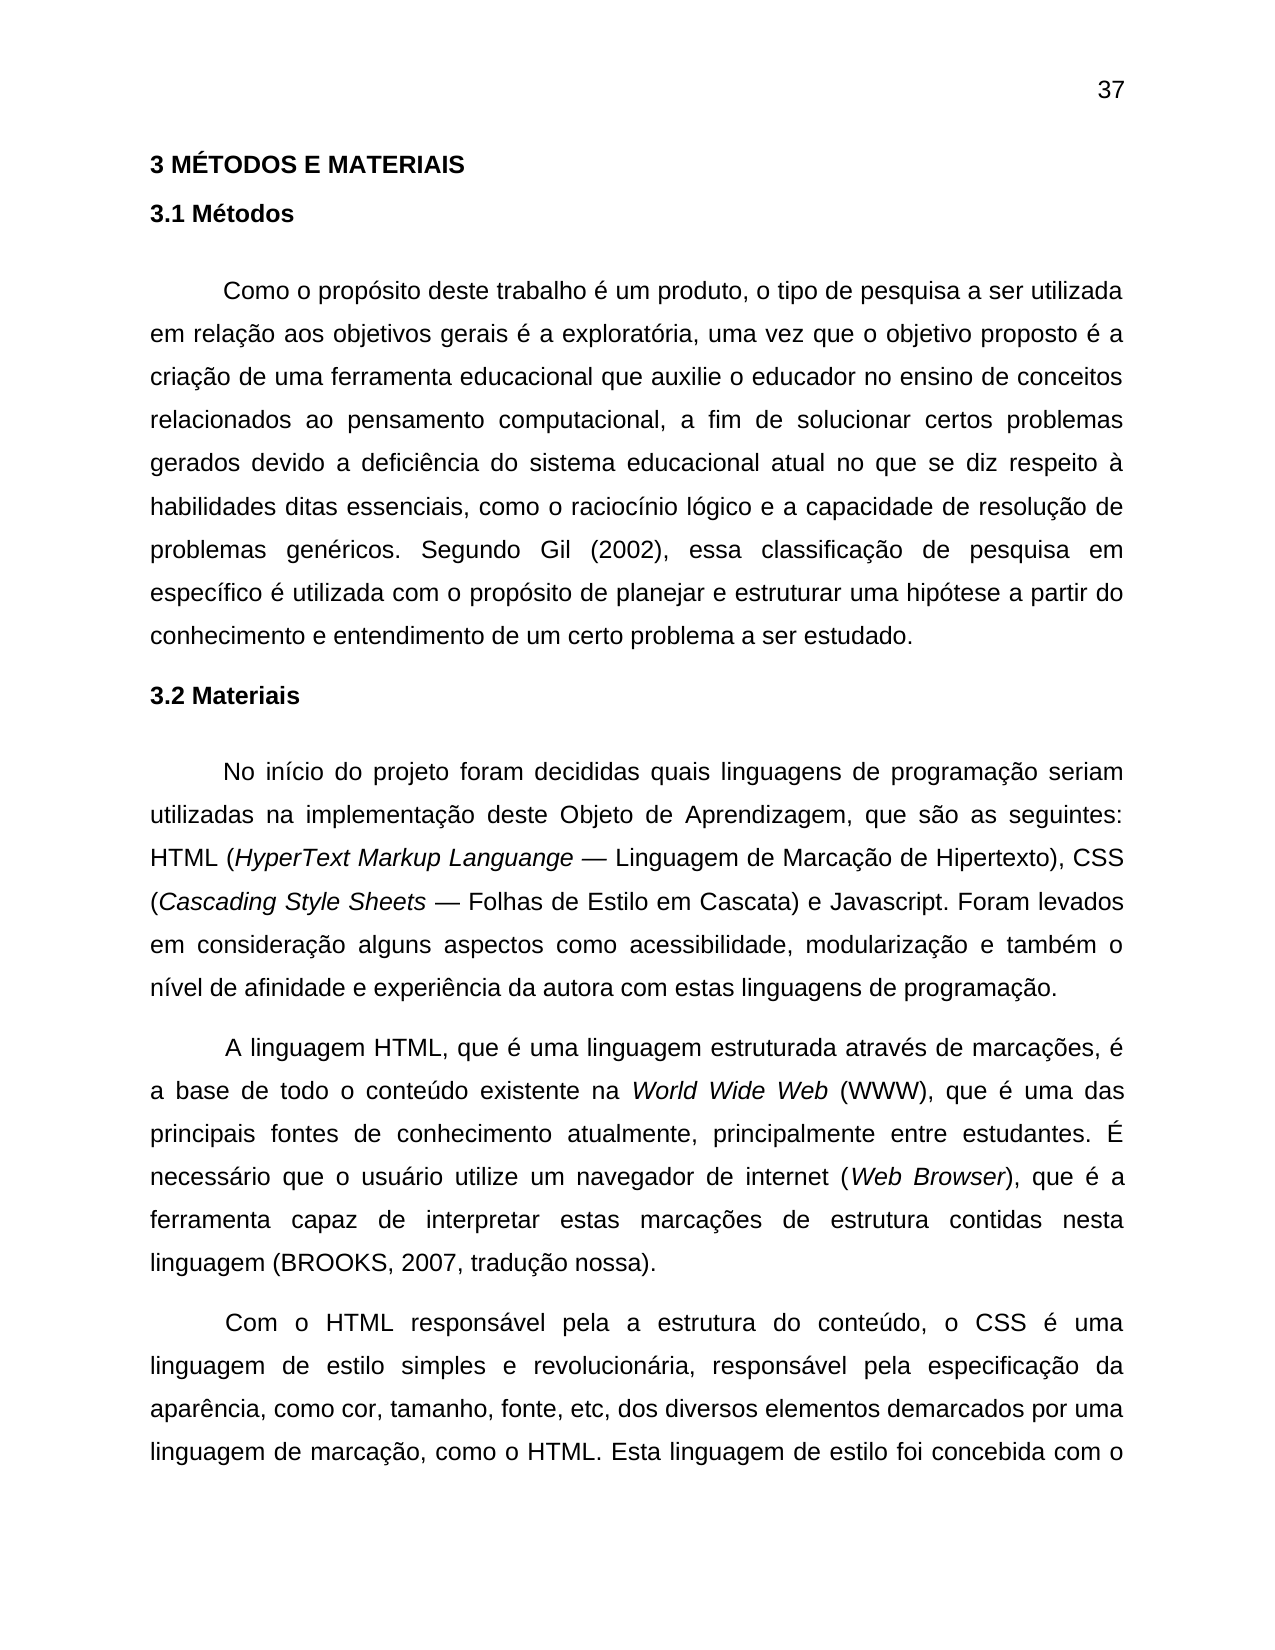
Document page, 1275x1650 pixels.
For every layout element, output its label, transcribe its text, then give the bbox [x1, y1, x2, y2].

text Como o propósito deste trabalho é um produto, o tipo de pesquisa a ser utilizada em relação aos objetivos gerais é a exploratória, uma vez que o objetivo proposto é a criação de uma ferramenta educacional que auxilie o educador no ensino de conceitos relacionados ao pensamento computacional, a fim de solucionar certos problemas gerados devido a deficiência do sistema educacional atual no que se diz respeito à habilidades ditas essenciais, como o raciocínio lógico e a capacidade de resolução de problemas genéricos. Segundo Gil (2002), essa classificação de pesquisa em específico é utilizada com o propósito de planejar e estruturar uma hipótese a partir do conhecimento e entendimento de um certo problema a ser estudado. [150, 276, 1125, 649]
subtitle 3.1 Métodos [150, 199, 1125, 228]
subtitle 3 métodos e materiais [150, 150, 1125, 179]
subtitle 3.2 Materiais [150, 681, 1125, 709]
text No início do projeto foram decididas quais linguagens de programação seriam utilizadas na implementação deste Objeto de Aprendizagem, que são as seguintes: HTML (HyperText Markup Languange — Linguagem de Marcação de Hipertexto), CSS (Cascading Style Sheets — Folhas de Estilo em Cascata) e Javascript. Foram levados em consideração alguns aspectos como acessibilidade, modularização e também o nível de afinidade e experiência da autora com estas linguagens de programação. [150, 757, 1125, 1001]
text A linguagem HTML, que é uma linguagem estruturada através de marcações, é a base de todo o conteúdo existente na World Wide Web (WWW), que é uma das principais fontes de conhecimento atualmente, principalmente entre estudantes. É necessário que o usuário utilize um navegador de internet (Web Browser), que é a ferramenta capaz de interpretar estas marcações de estrutura contidas nesta linguagem (BROOKS, 2007, tradução nossa). [150, 1032, 1125, 1277]
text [150, 1308, 1125, 1466]
